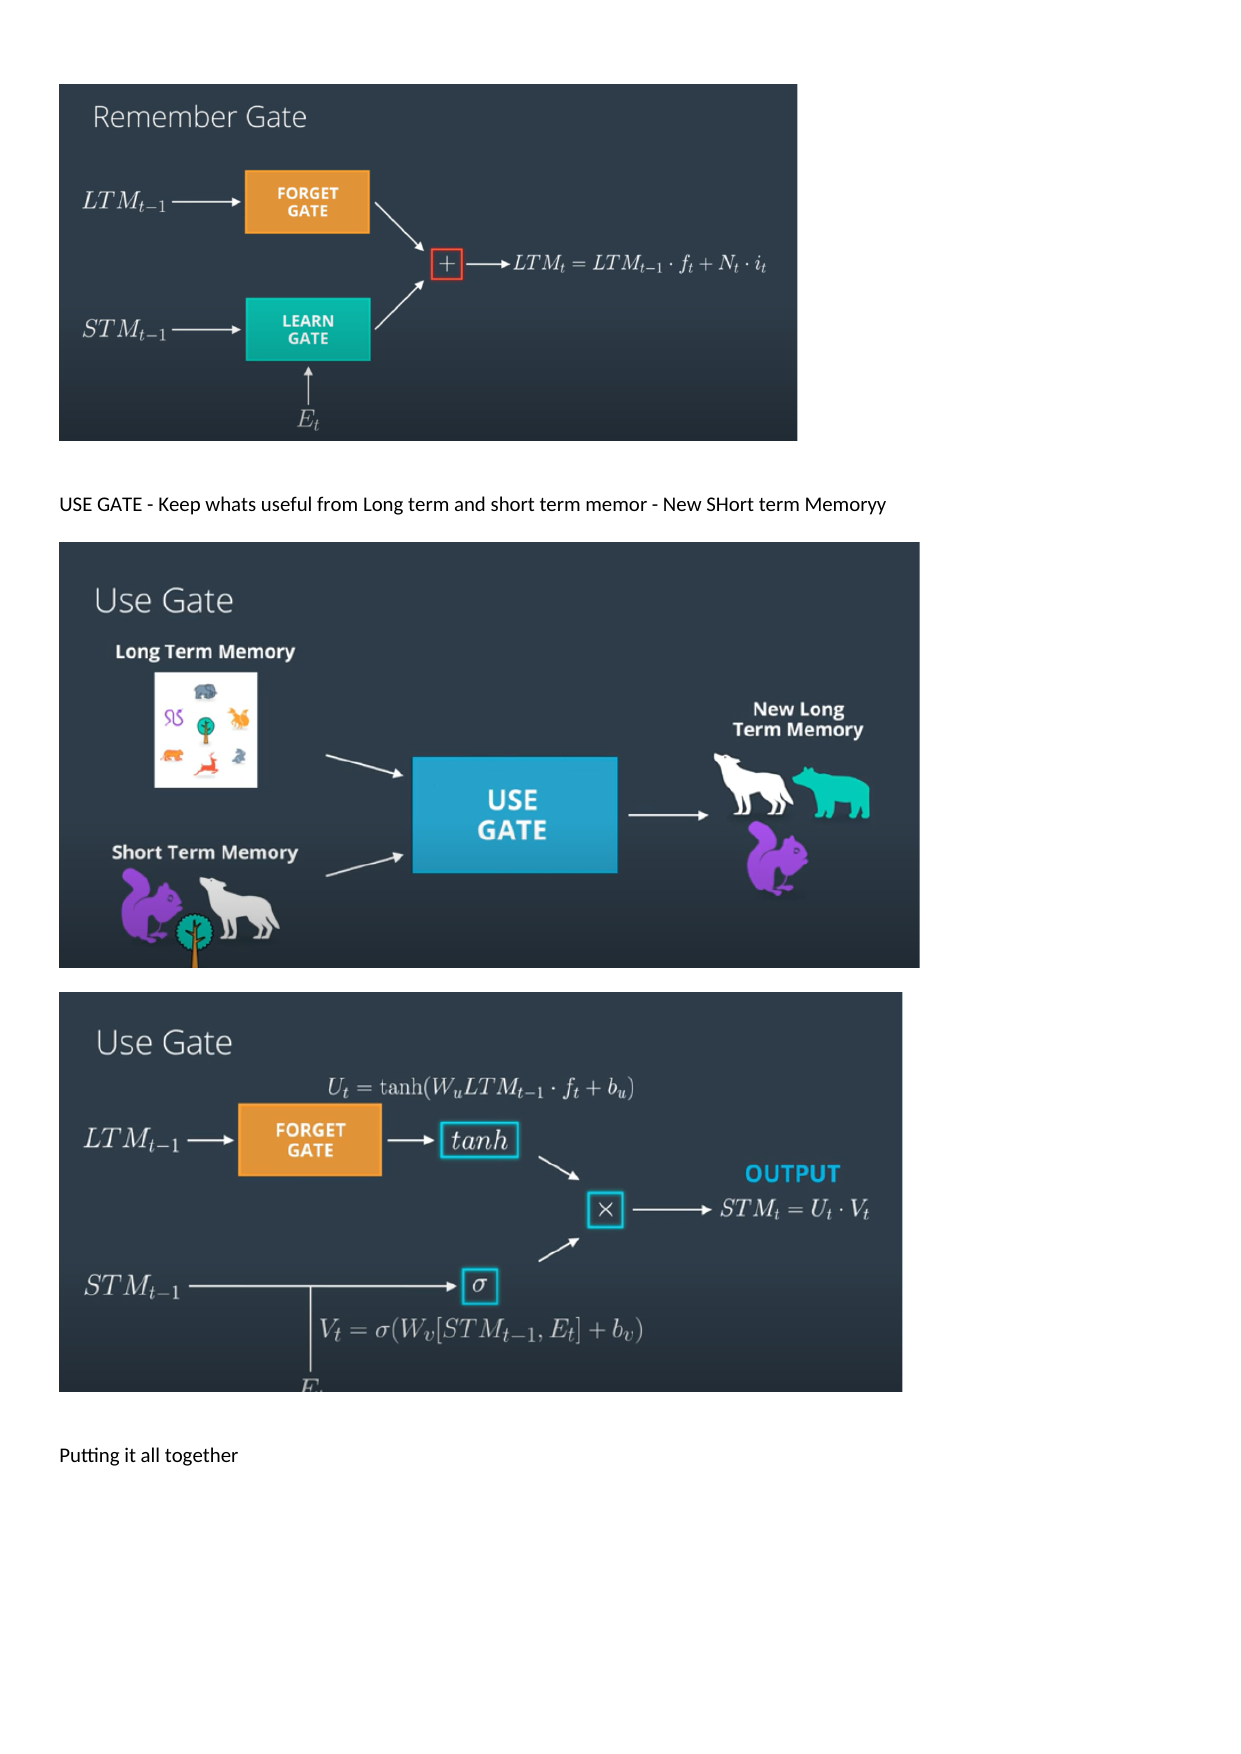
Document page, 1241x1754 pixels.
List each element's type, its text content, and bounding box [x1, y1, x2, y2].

text USE GATE - Keep whats useful from Long term and short term memor - New SHort term Memoryy [59, 491, 1181, 517]
picture [59, 992, 903, 1392]
text Putting it all together [59, 1442, 1181, 1468]
picture [59, 84, 798, 441]
picture [59, 542, 920, 968]
